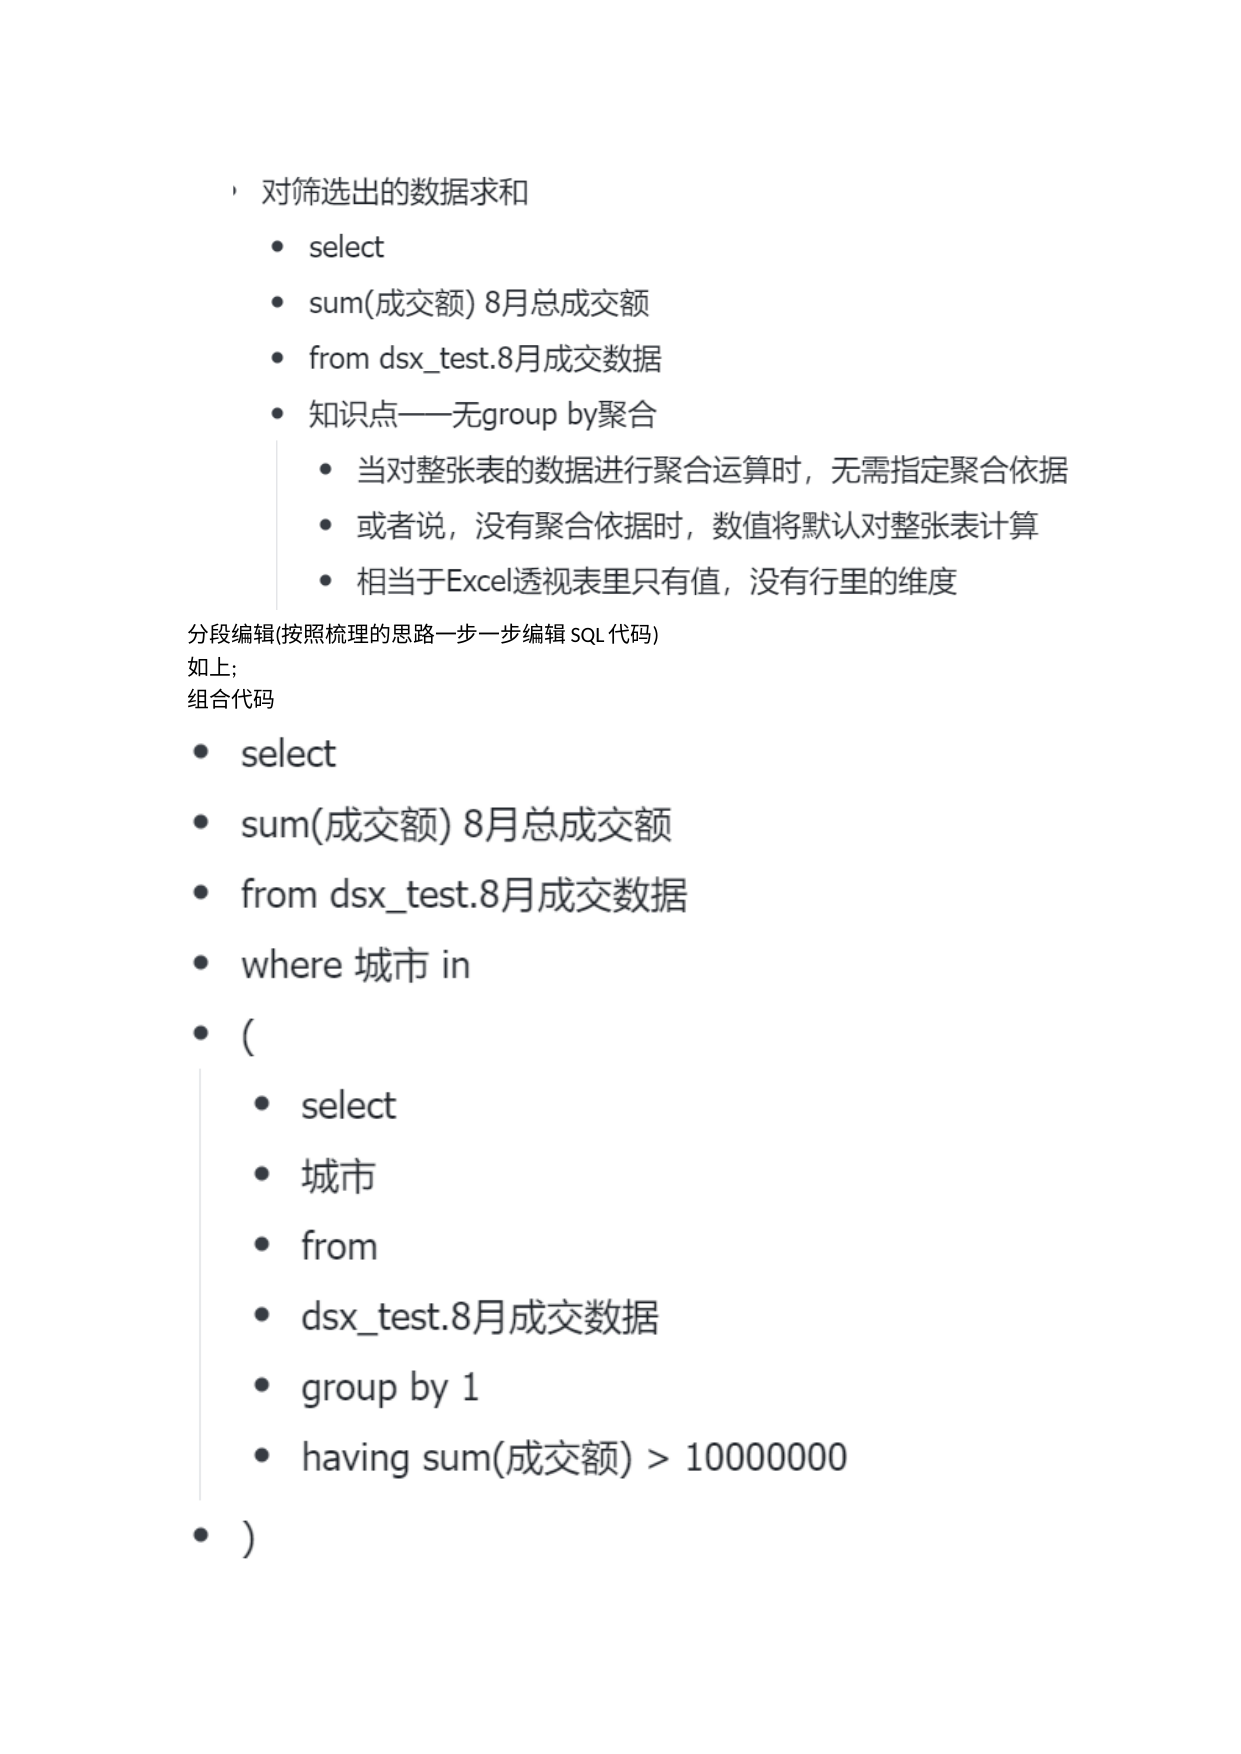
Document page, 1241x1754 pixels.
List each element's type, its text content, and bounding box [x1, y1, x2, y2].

text 如上; [187, 649, 1053, 682]
text 组合代码 [187, 682, 1053, 714]
text 分段编辑(按照梳理的思路一步一步编辑SQL代码) [187, 617, 1053, 649]
picture [187, 714, 1013, 1571]
picture [233, 162, 1099, 610]
